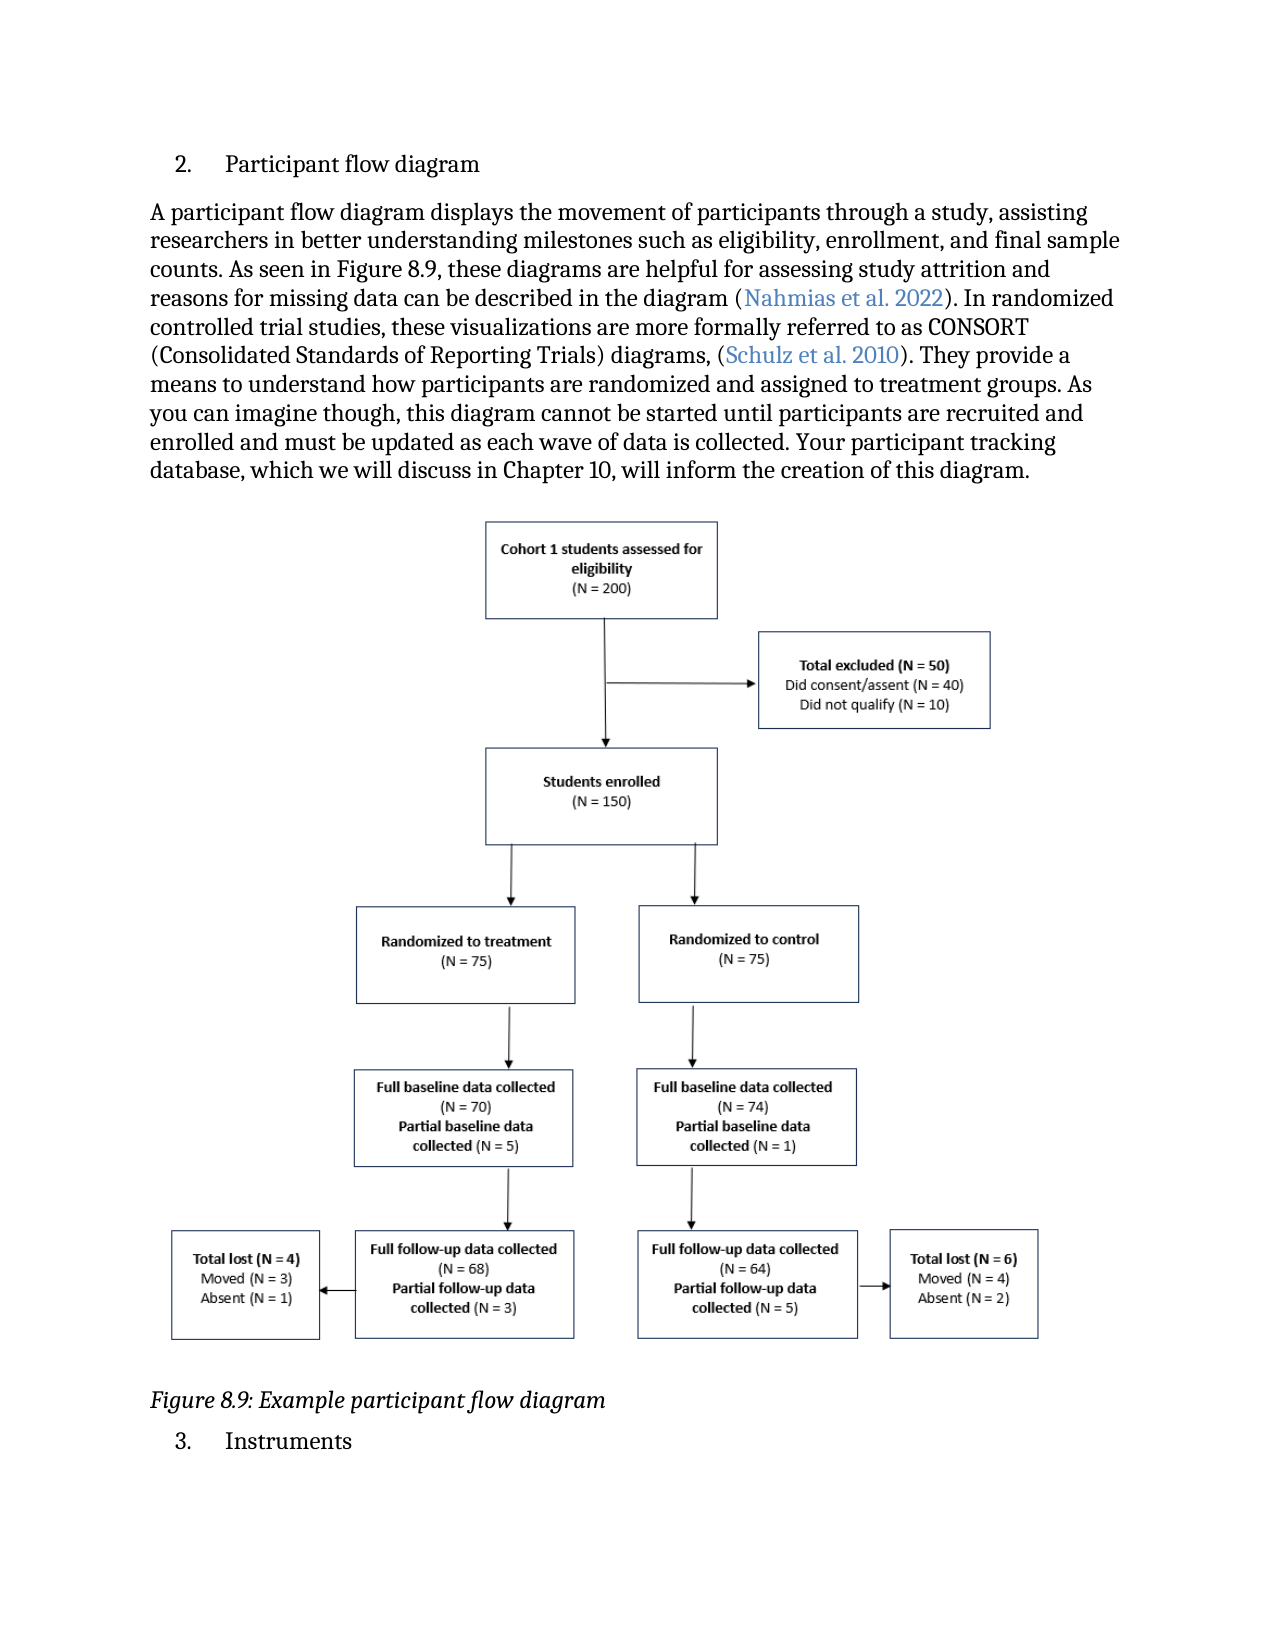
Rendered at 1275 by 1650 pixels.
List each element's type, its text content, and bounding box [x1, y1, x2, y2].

picture [168, 503, 1044, 1365]
list Instruments [175, 1427, 1125, 1456]
text A participant flow diagram displays the movement of participants through a study, assisting researchers in better understanding milestones such as eligibility, enrollment, and final sample counts. As seen in Figure 8.9, these diagrams are helpful for assessing study attrition and reasons for missing data can be described in the diagram (Nahmias et al. 2022). In randomized controlled trial studies, these visualizations are more formally referred to as CONSORT (Consolidated Standards of Reporting Trials) diagrams, (Schulz et al. 2010). They provide a means to understand how participants are randomized and assigned to treatment groups. As you can imagine though, this diagram cannot be started until participants are recruited and enrolled and must be updated as each wave of data is collected. Your participant tracking database, which we will discuss in Chapter 10, will inform the creation of this diagram. [150, 197, 1125, 485]
list Participant flow diagram [175, 150, 1125, 179]
text Figure 8.9: Example participant flow diagram [150, 1386, 1125, 1414]
